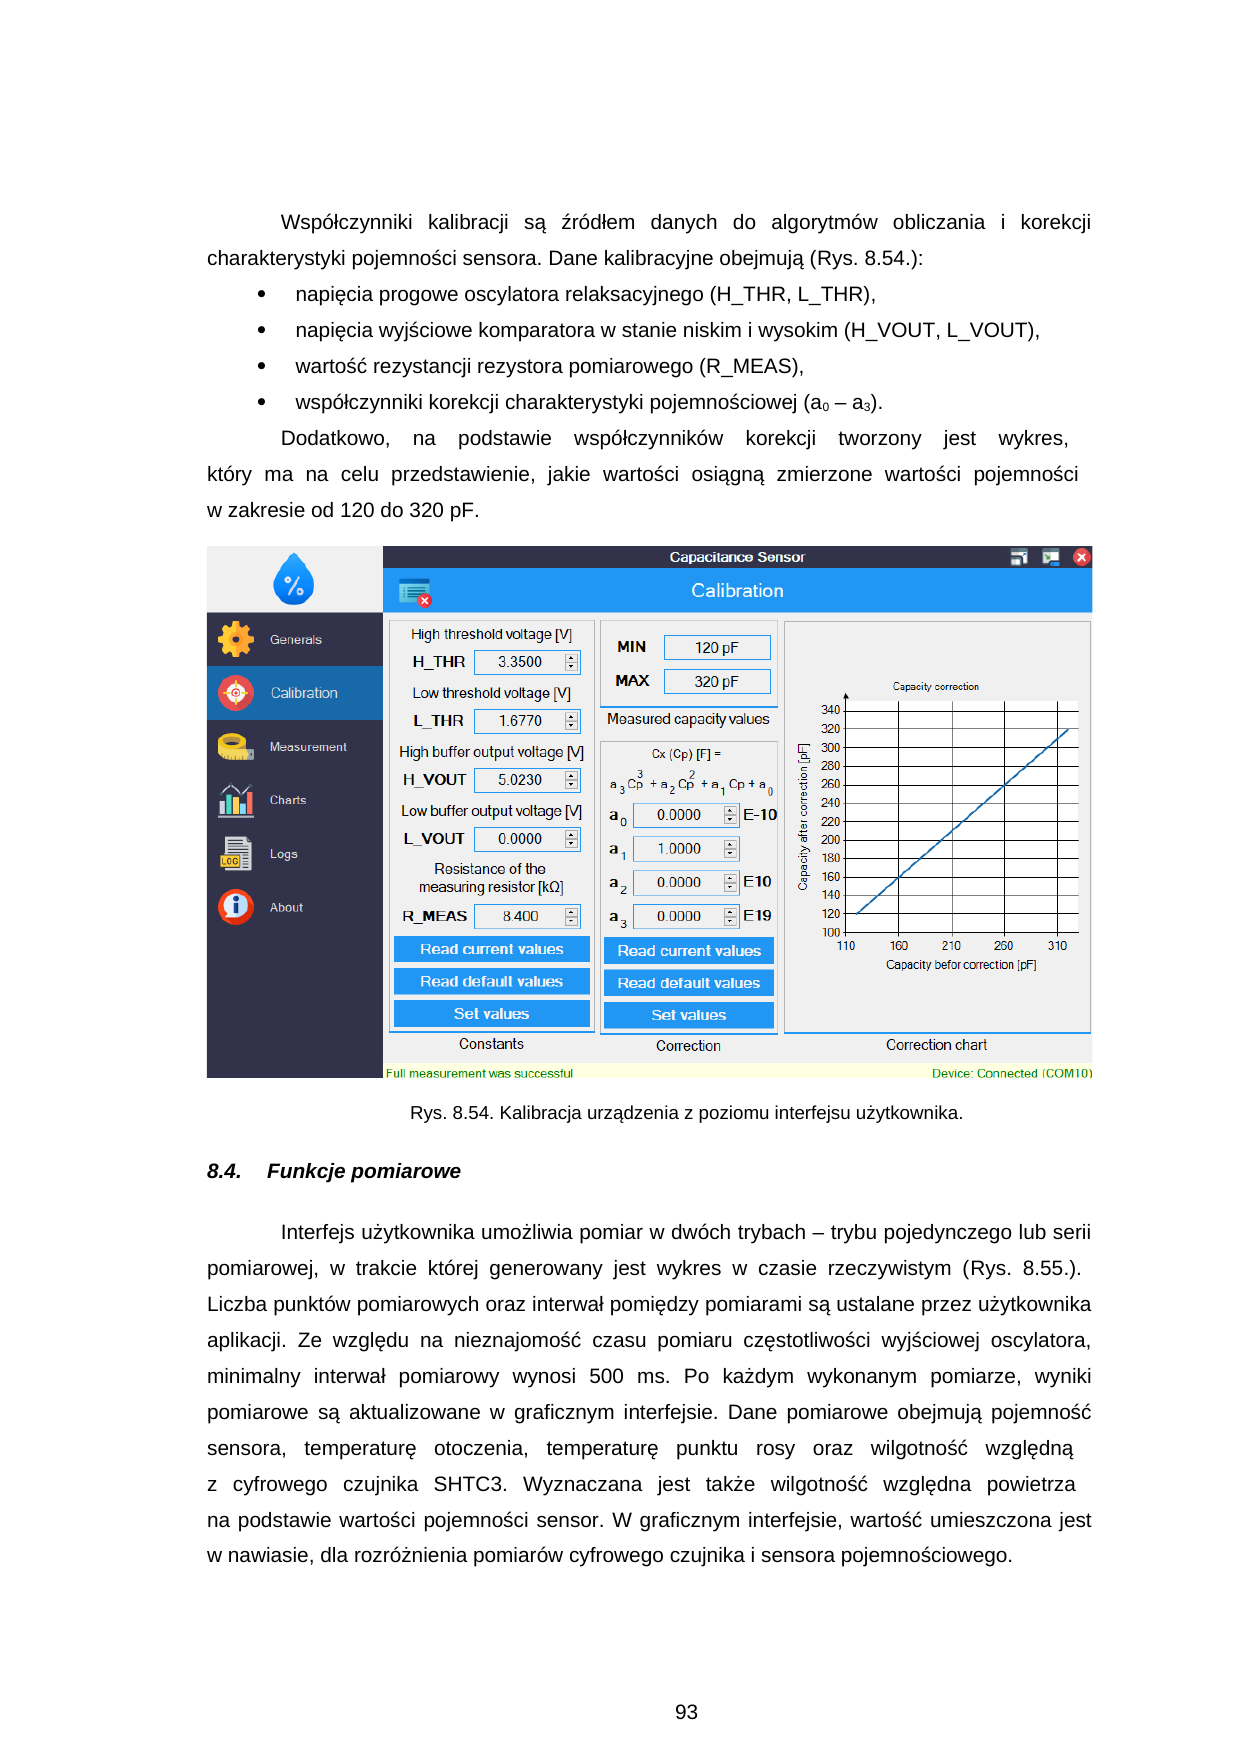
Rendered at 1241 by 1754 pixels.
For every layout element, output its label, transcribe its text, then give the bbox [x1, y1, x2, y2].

picture [206, 546, 1093, 1078]
subtitle Funkcje pomiarowe [207, 1159, 1092, 1183]
list współczynniki korekcji charakterystyki pojemnościowej (a0 – a3). [258, 390, 1092, 414]
text Dodatkowo, na podstawie współczynników korekcji tworzony jest wykres, który ma na celu przedstawienie, jakie wartości osiągną zmierzone wartości pojemności w zakresie od 120 do 320 pF. [207, 426, 1092, 522]
list wartość rezystancji rezystora pomiarowego (R_MEAS), [258, 354, 1092, 378]
list napięcia wyjściowe komparatora w stanie niskim i wysokim (H_VOUT, L_VOUT), [258, 318, 1092, 342]
list napięcia progowe oscylatora relaksacyjnego (H_THR, L_THR), [258, 282, 1092, 306]
